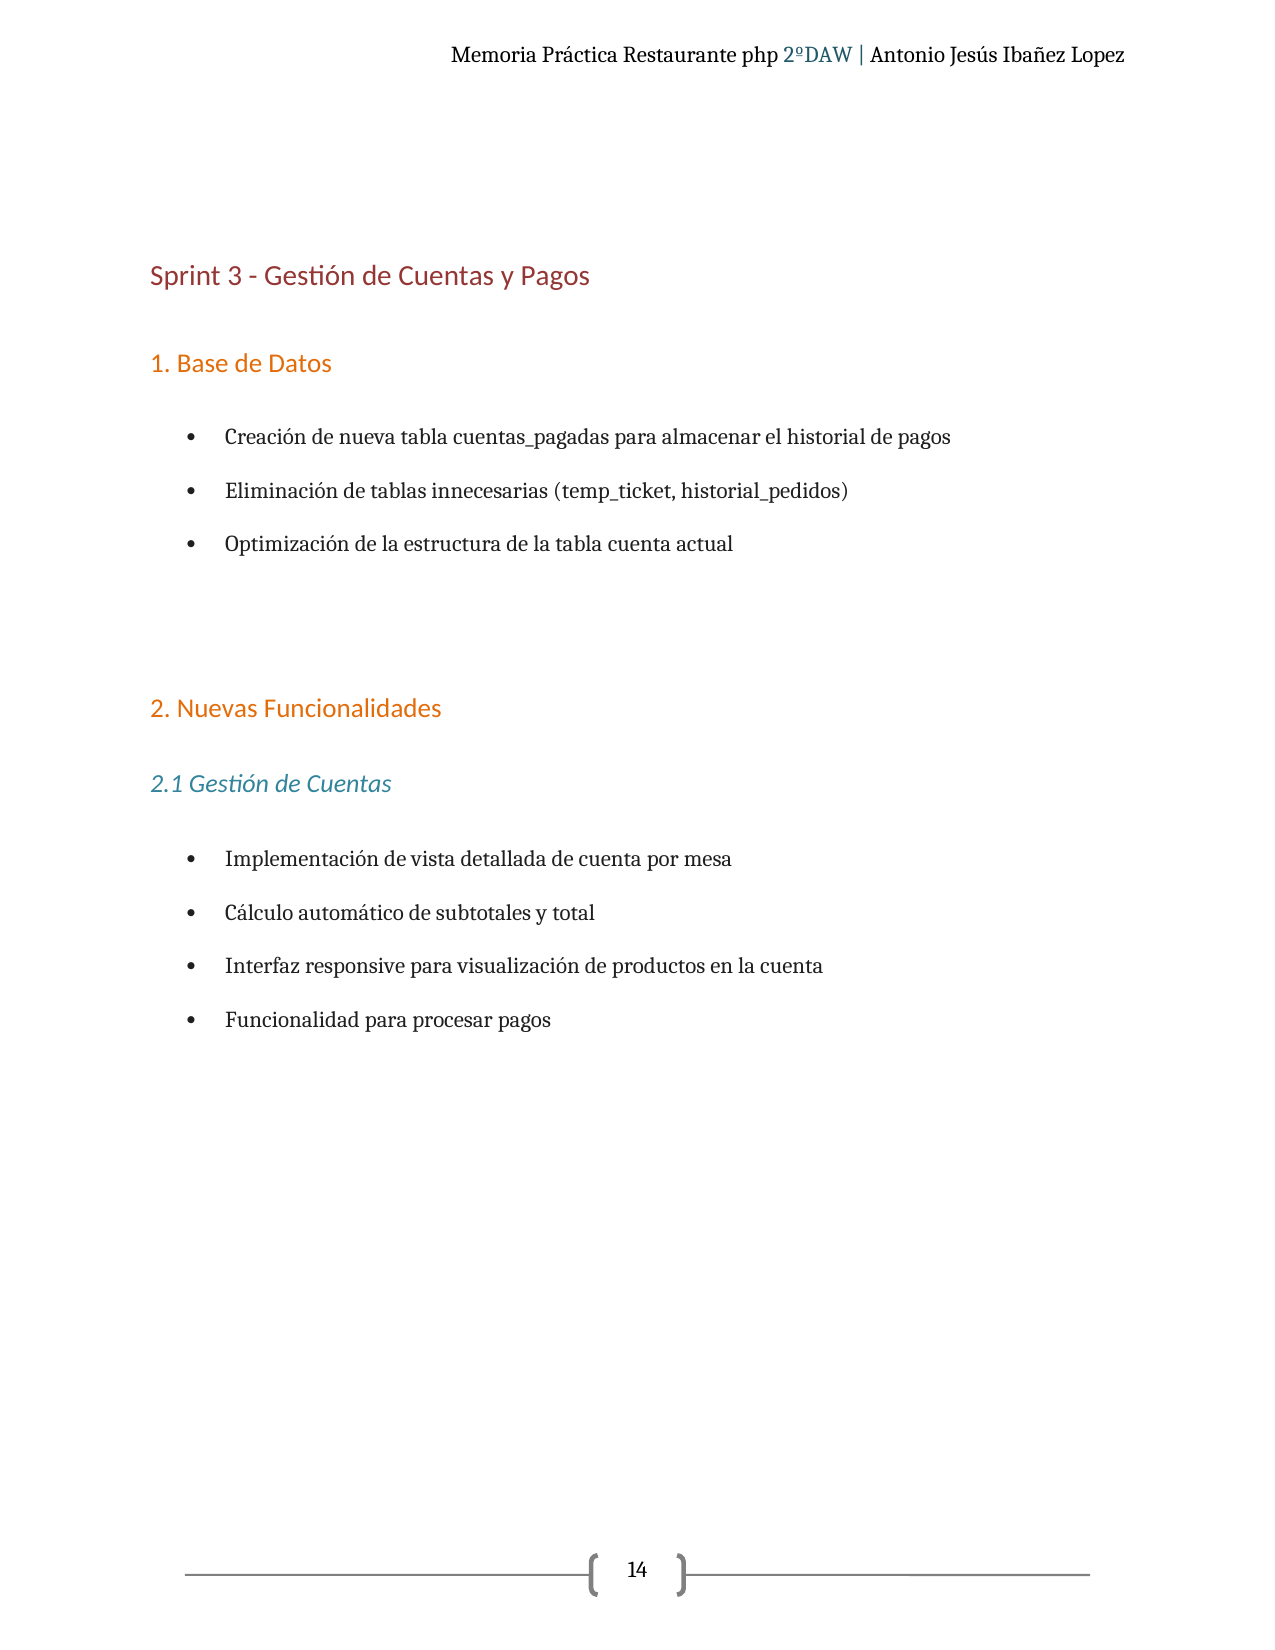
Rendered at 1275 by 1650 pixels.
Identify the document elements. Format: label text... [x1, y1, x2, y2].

list Implementación de vista detallada de cuenta por mesa [187, 846, 1125, 873]
list Eliminación de tablas innecesarias (temp_ticket, historial_pedidos) [187, 477, 1125, 504]
list Cálculo automático de subtotales y total [187, 900, 1125, 926]
subtitle 2. Nuevas Funcionalidades [150, 691, 1125, 724]
subtitle 2.1 Gestión de Cuentas [150, 767, 1125, 799]
subtitle Sprint 3 - Gestión de Cuentas y Pagos [150, 257, 1125, 292]
list Optimización de la estructura de la tabla cuenta actual [187, 531, 1125, 557]
list Funcionalidad para procesar pagos [187, 1007, 1125, 1033]
list Creación de nueva tabla cuentas_pagadas para almacenar el historial de pagos [187, 424, 1125, 450]
list Interfaz responsive para visualización de productos en la cuenta [187, 953, 1125, 979]
subtitle 1. Base de Datos [150, 346, 1125, 379]
